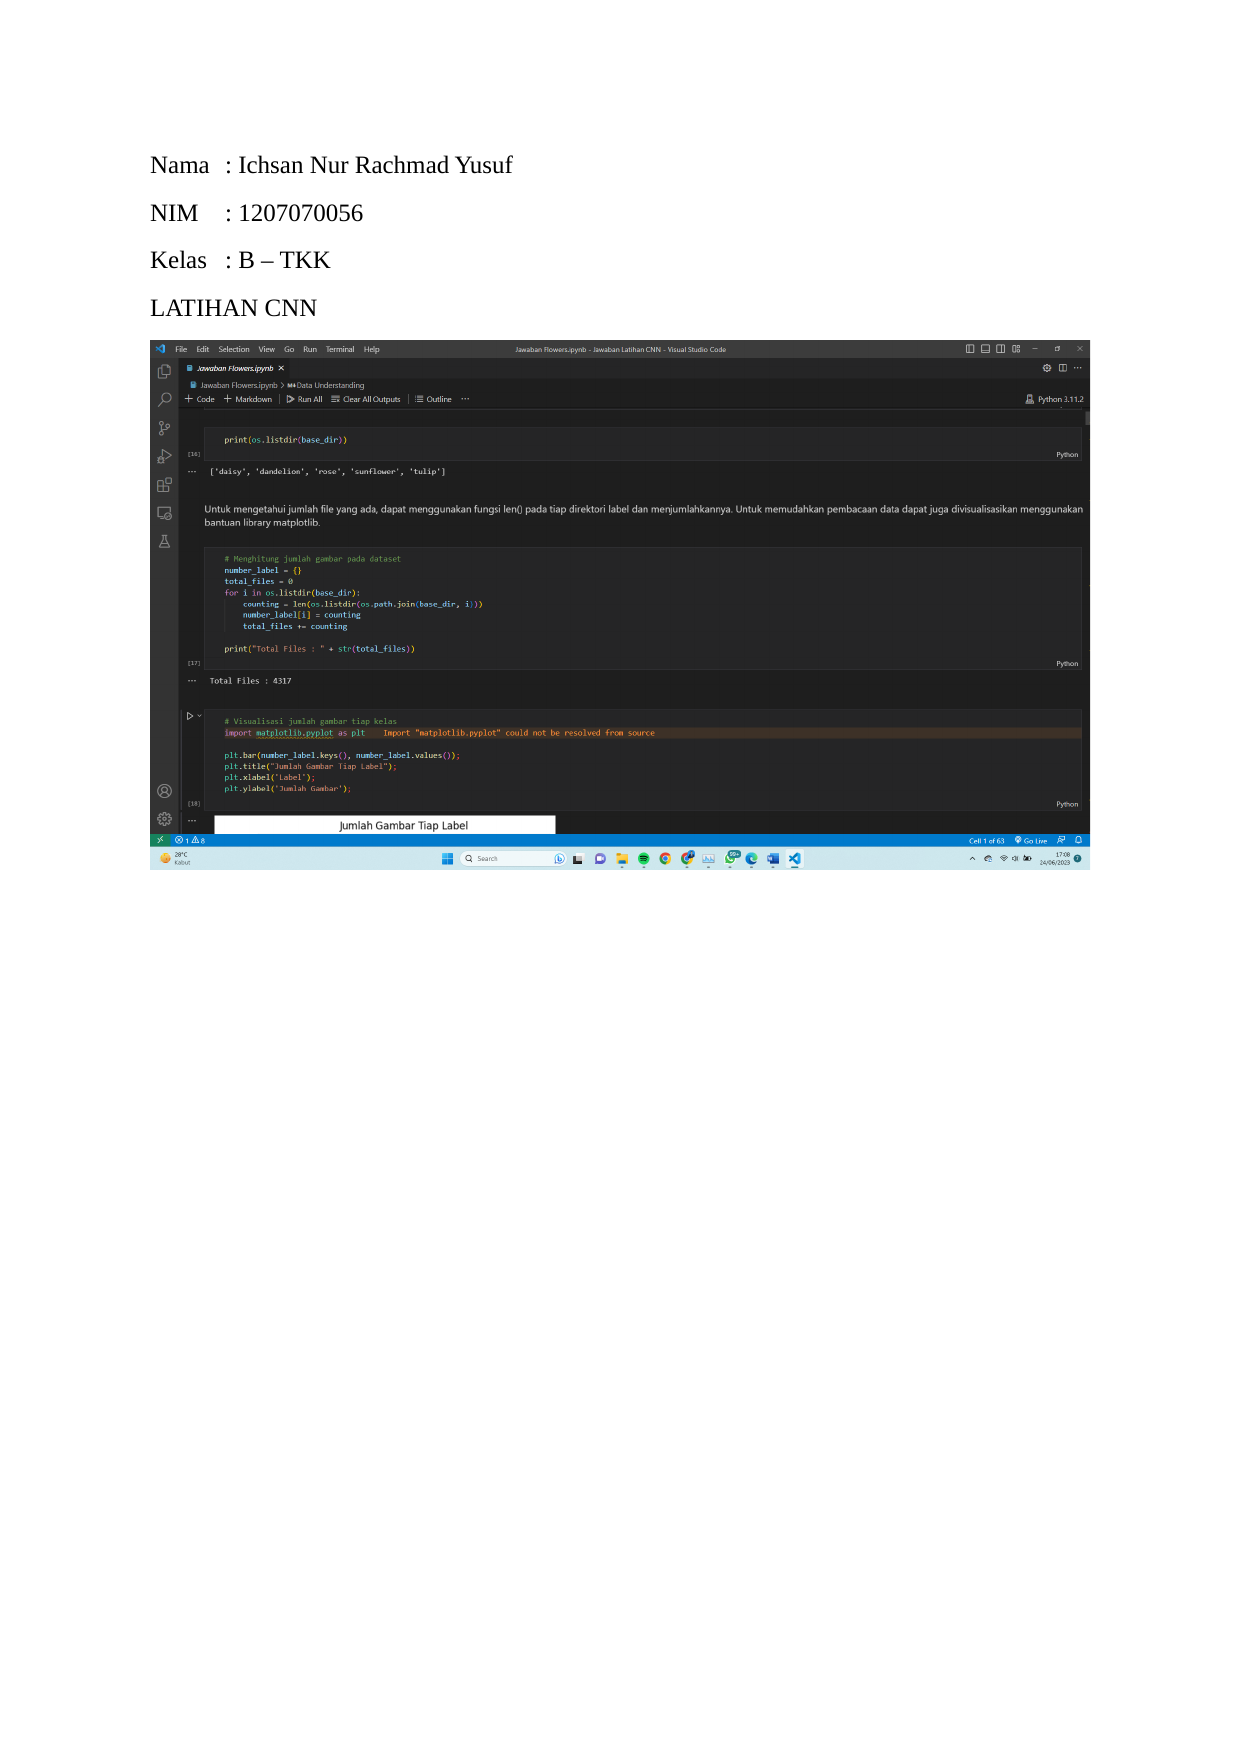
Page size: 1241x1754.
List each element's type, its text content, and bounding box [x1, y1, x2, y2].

text Kelas : B – TKK [150, 245, 1090, 274]
text NIM : 1207070056 [150, 198, 1090, 226]
text Nama : Ichsan Nur Rachmad Yusuf [150, 150, 1090, 179]
picture [150, 340, 1091, 870]
text LATIHAN CNN [150, 293, 1090, 322]
